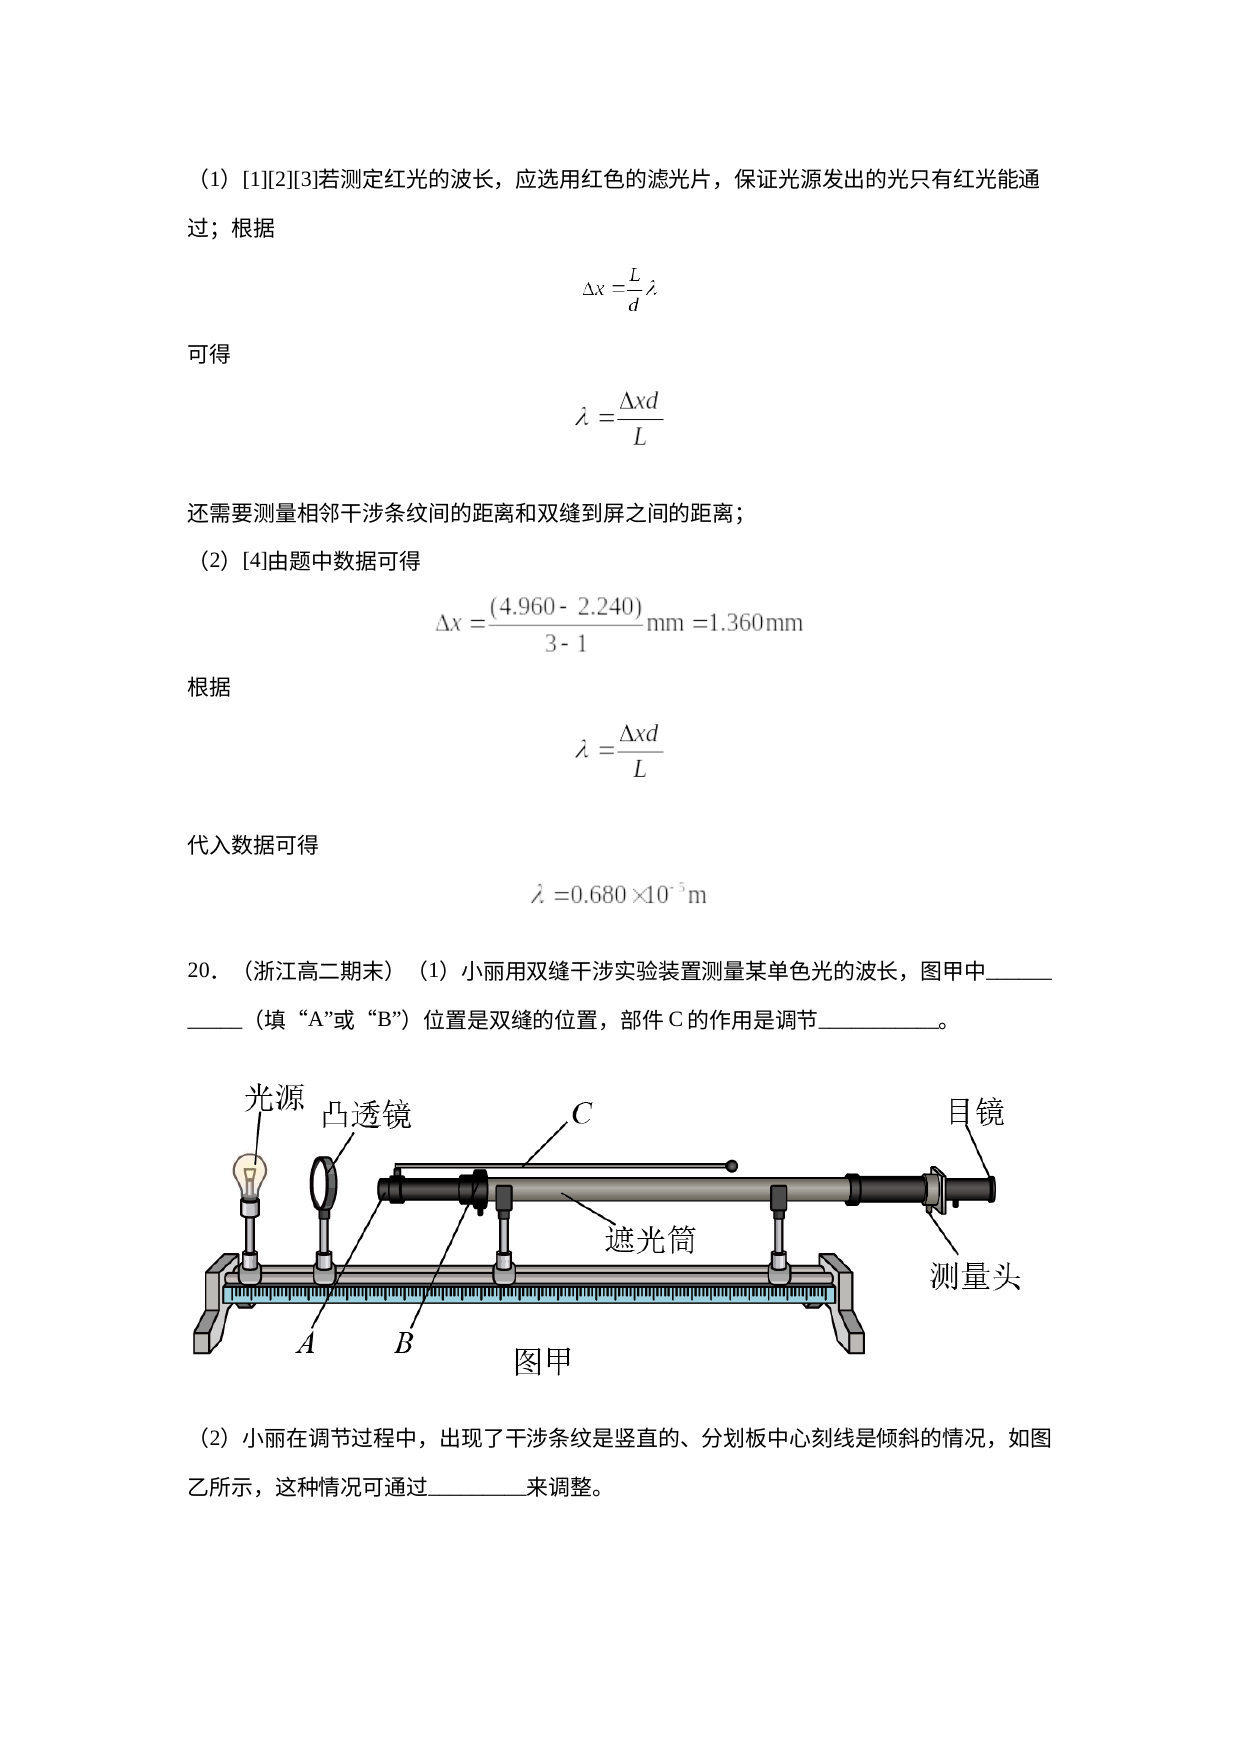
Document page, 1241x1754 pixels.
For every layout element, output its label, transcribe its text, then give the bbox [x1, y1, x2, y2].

text 20．（浙江高二期末）（1）小丽用双缝干涉实验装置测量某单色光的波长，图甲中___________（填“A”或“B”）位置是双缝的位置，部件C的作用是调节___________。 [187, 954, 1053, 1035]
text （2）[4]由题中数据可得 [187, 543, 1053, 576]
text 还需要测量相邻干涉条纹间的距离和双缝到屏之间的距离； [187, 495, 1053, 528]
text 可得 [187, 337, 1053, 369]
text （1）[1][2][3]若测定红光的波长，应选用红色的滤光片，保证光源发出的光只有红光能通过；根据 [187, 162, 1053, 243]
text 代入数据可得 [187, 828, 1053, 860]
text 根据 [187, 669, 1053, 702]
picture [187, 1060, 1027, 1399]
text （2）小丽在调节过程中，出现了干涉条纹是竖直的、分划板中心刻线是倾斜的情况，如图乙所示，这种情况可通过_________来调整。 [187, 1421, 1053, 1502]
